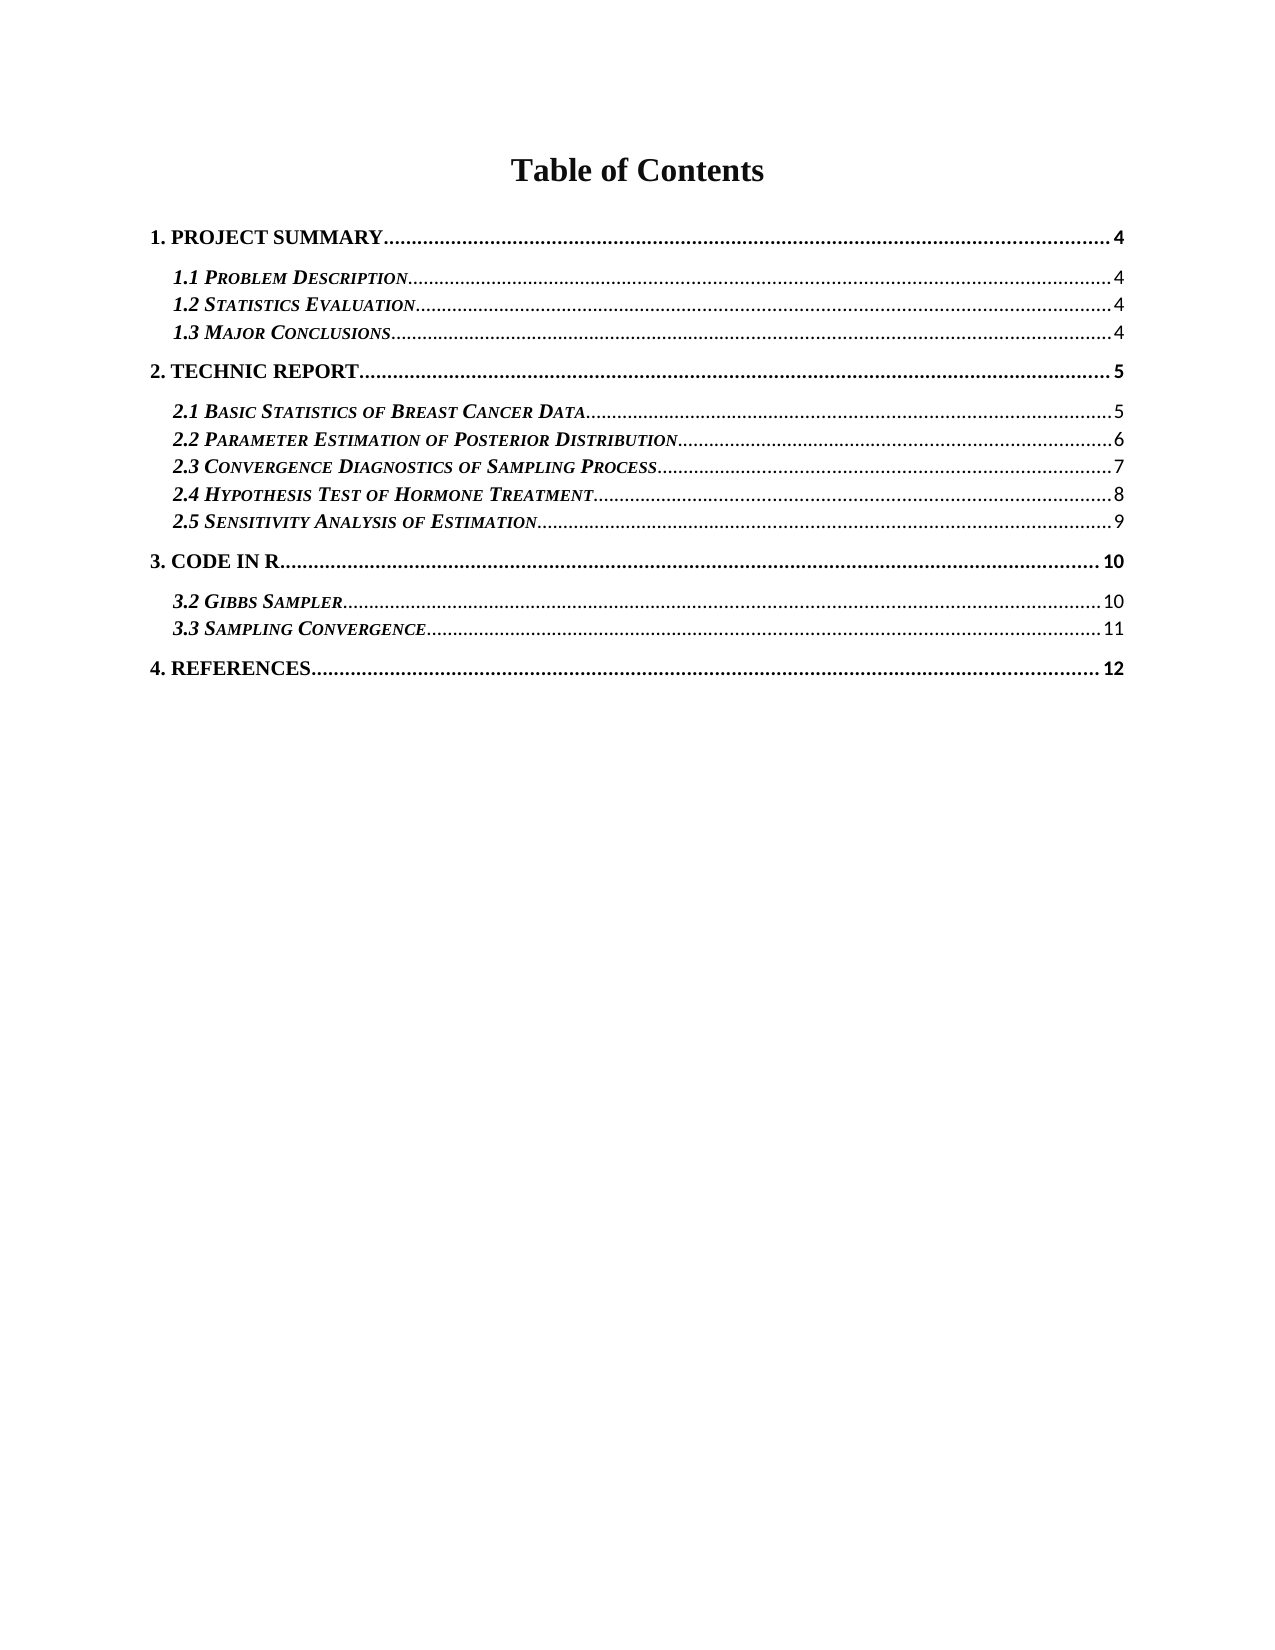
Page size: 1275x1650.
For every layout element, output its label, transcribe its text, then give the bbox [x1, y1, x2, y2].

text 1.1 Problem Description 4 [173, 264, 1125, 289]
text 2.2 Parameter Estimation of Posterior Distribution 6 [173, 426, 1125, 451]
text 2.5 Sensitivity Analysis of Estimation 9 [173, 508, 1125, 534]
text 1. Project Summary 4 [150, 224, 1125, 249]
text 4. References 12 [150, 655, 1125, 681]
text Table of Contents [150, 150, 1125, 188]
text 3.2 Gibbs Sampler 10 [173, 588, 1125, 613]
text 1.2 Statistics Evaluation 4 [173, 291, 1125, 317]
text 3. Code in R 10 [150, 548, 1125, 573]
text 3.3 Sampling Convergence 11 [173, 615, 1125, 641]
text 2.1 Basic Statistics of Breast Cancer Data 5 [173, 399, 1125, 424]
text 2. Technic Report 5 [150, 359, 1125, 384]
text 2.4 Hypothesis Test of Hormone Treatment 8 [173, 481, 1125, 506]
text 1.3 Major Conclusions 4 [173, 319, 1125, 344]
text 2.3 Convergence Diagnostics of Sampling Process 7 [173, 453, 1125, 479]
